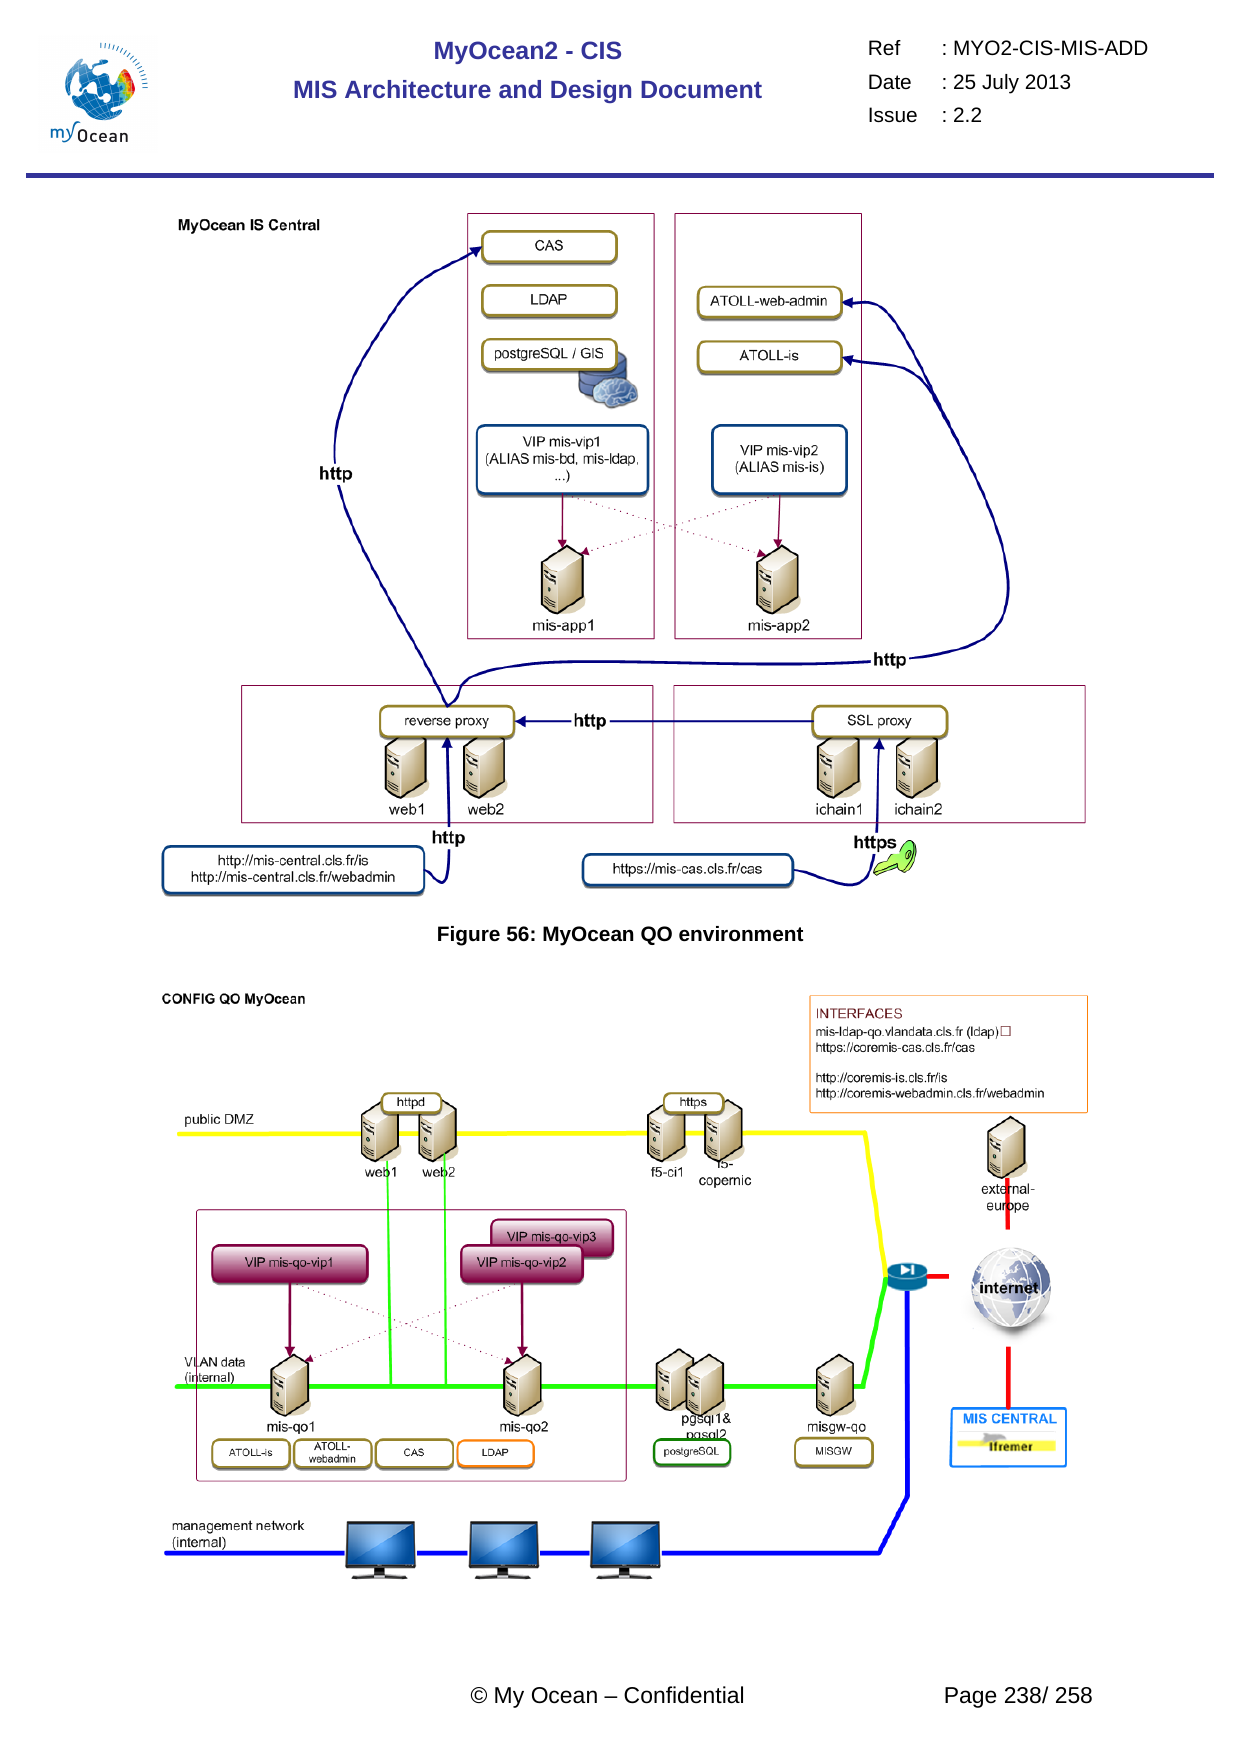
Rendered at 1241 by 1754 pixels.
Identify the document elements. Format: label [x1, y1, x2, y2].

picture [147, 208, 1093, 897]
picture [37, 35, 158, 153]
picture [147, 969, 1093, 1587]
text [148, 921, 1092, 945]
